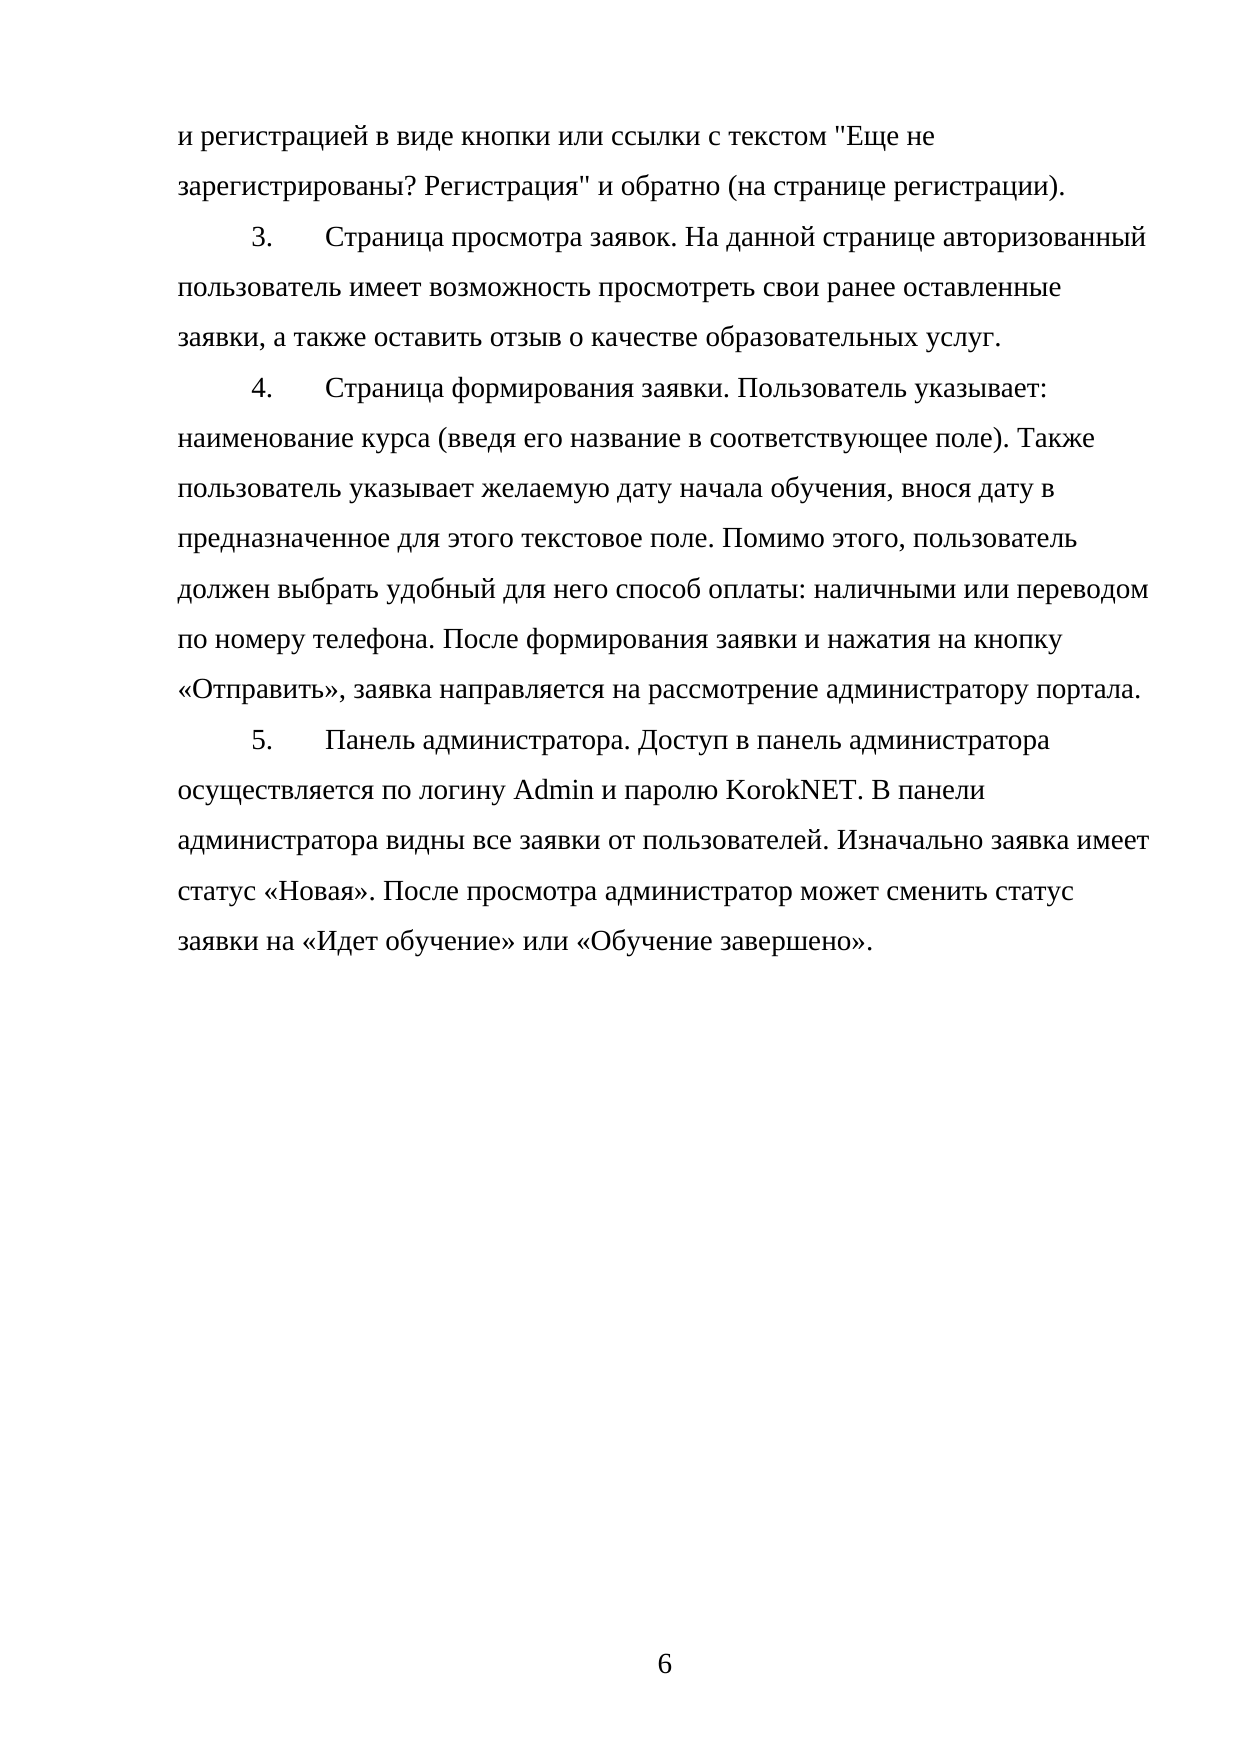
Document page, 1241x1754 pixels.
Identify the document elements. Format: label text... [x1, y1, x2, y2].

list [177, 118, 1152, 202]
list Страница формирования заявки. Пользователь указывает: наименование курса (введя его название в соответствующее поле). Также пользователь указывает желаемую дату начала обучения, внося дату в предназначенное для этого текстовое поле. Помимо этого, пользователь должен выбрать удобный для него способ оплаты: наличными или переводом по номеру телефона. После формирования заявки и нажатия на кнопку «Отправить», заявка направляется на рассмотрение администратору портала. [177, 370, 1152, 705]
list Страница просмотра заявок. На данной странице авторизованный пользователь имеет возможность просмотреть свои ранее оставленные заявки, а также оставить отзыв о качестве образовательных услуг. [177, 219, 1152, 353]
list Панель администратора. Доступ в панель администратора осуществляется по логину Admin и паролю KorokNET. В панели администратора видны все заявки от пользователей. Изначально заявка имеет статус «Новая». После просмотра администратор может сменить статус заявки на «Идет обучение» или «Обучение завершено». [177, 722, 1152, 957]
